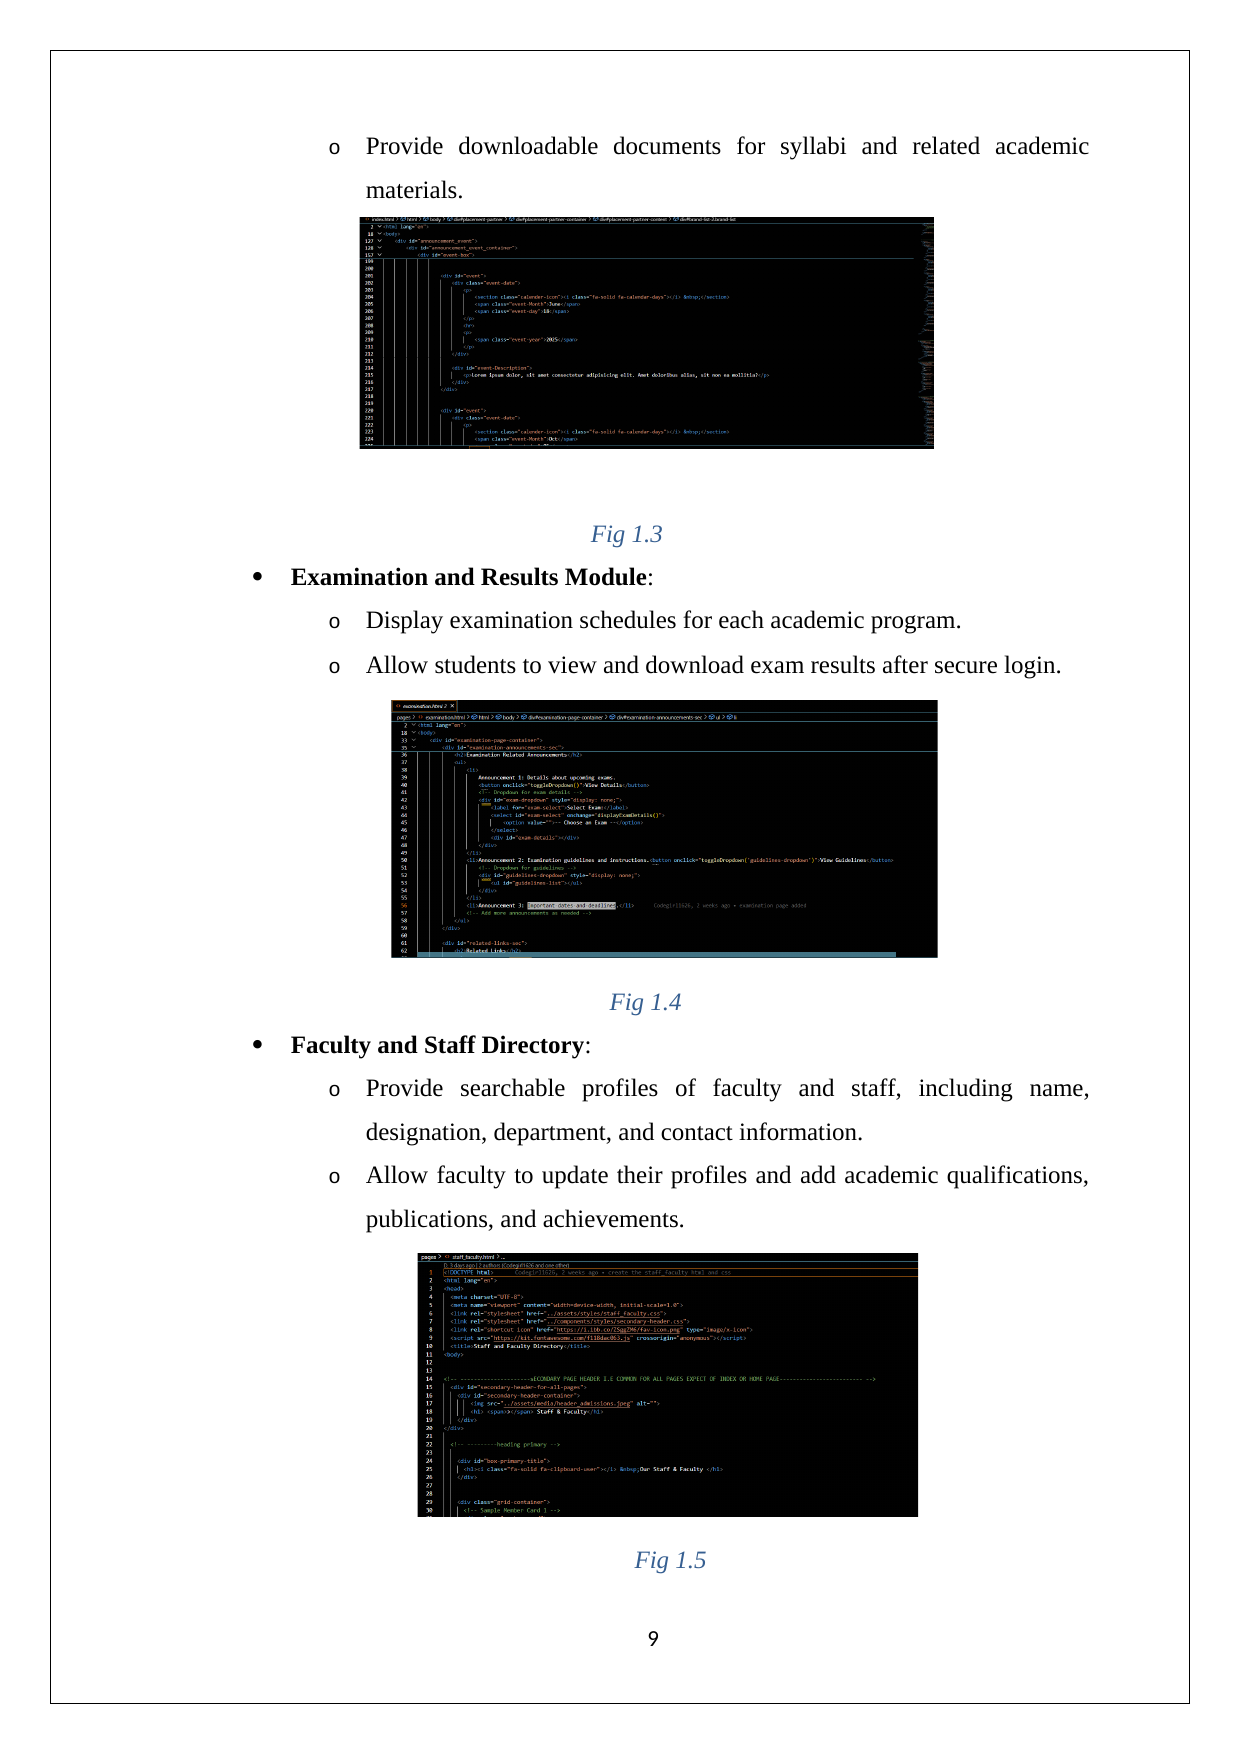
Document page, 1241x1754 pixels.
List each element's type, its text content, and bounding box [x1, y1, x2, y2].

list Provide downloadable documents for syllabi and related academic materials. [328, 131, 1090, 204]
list Allow faculty to update their profiles and add academic qualifications, publications, and achievements. [328, 1160, 1090, 1233]
picture [417, 1253, 919, 1517]
list Display examination schedules for each academic program. [328, 605, 1090, 635]
list Faculty and Staff Directory: [253, 1030, 1090, 1059]
list Examination and Results Module: [253, 562, 1090, 591]
list Provide searchable profiles of faculty and staff, including name, designation, department, and contact information. [328, 1073, 1090, 1146]
text Fig 1.3 [216, 519, 1090, 548]
picture [391, 700, 938, 958]
list Allow students to view and download exam results after secure login. [328, 650, 1090, 679]
picture [359, 217, 934, 449]
